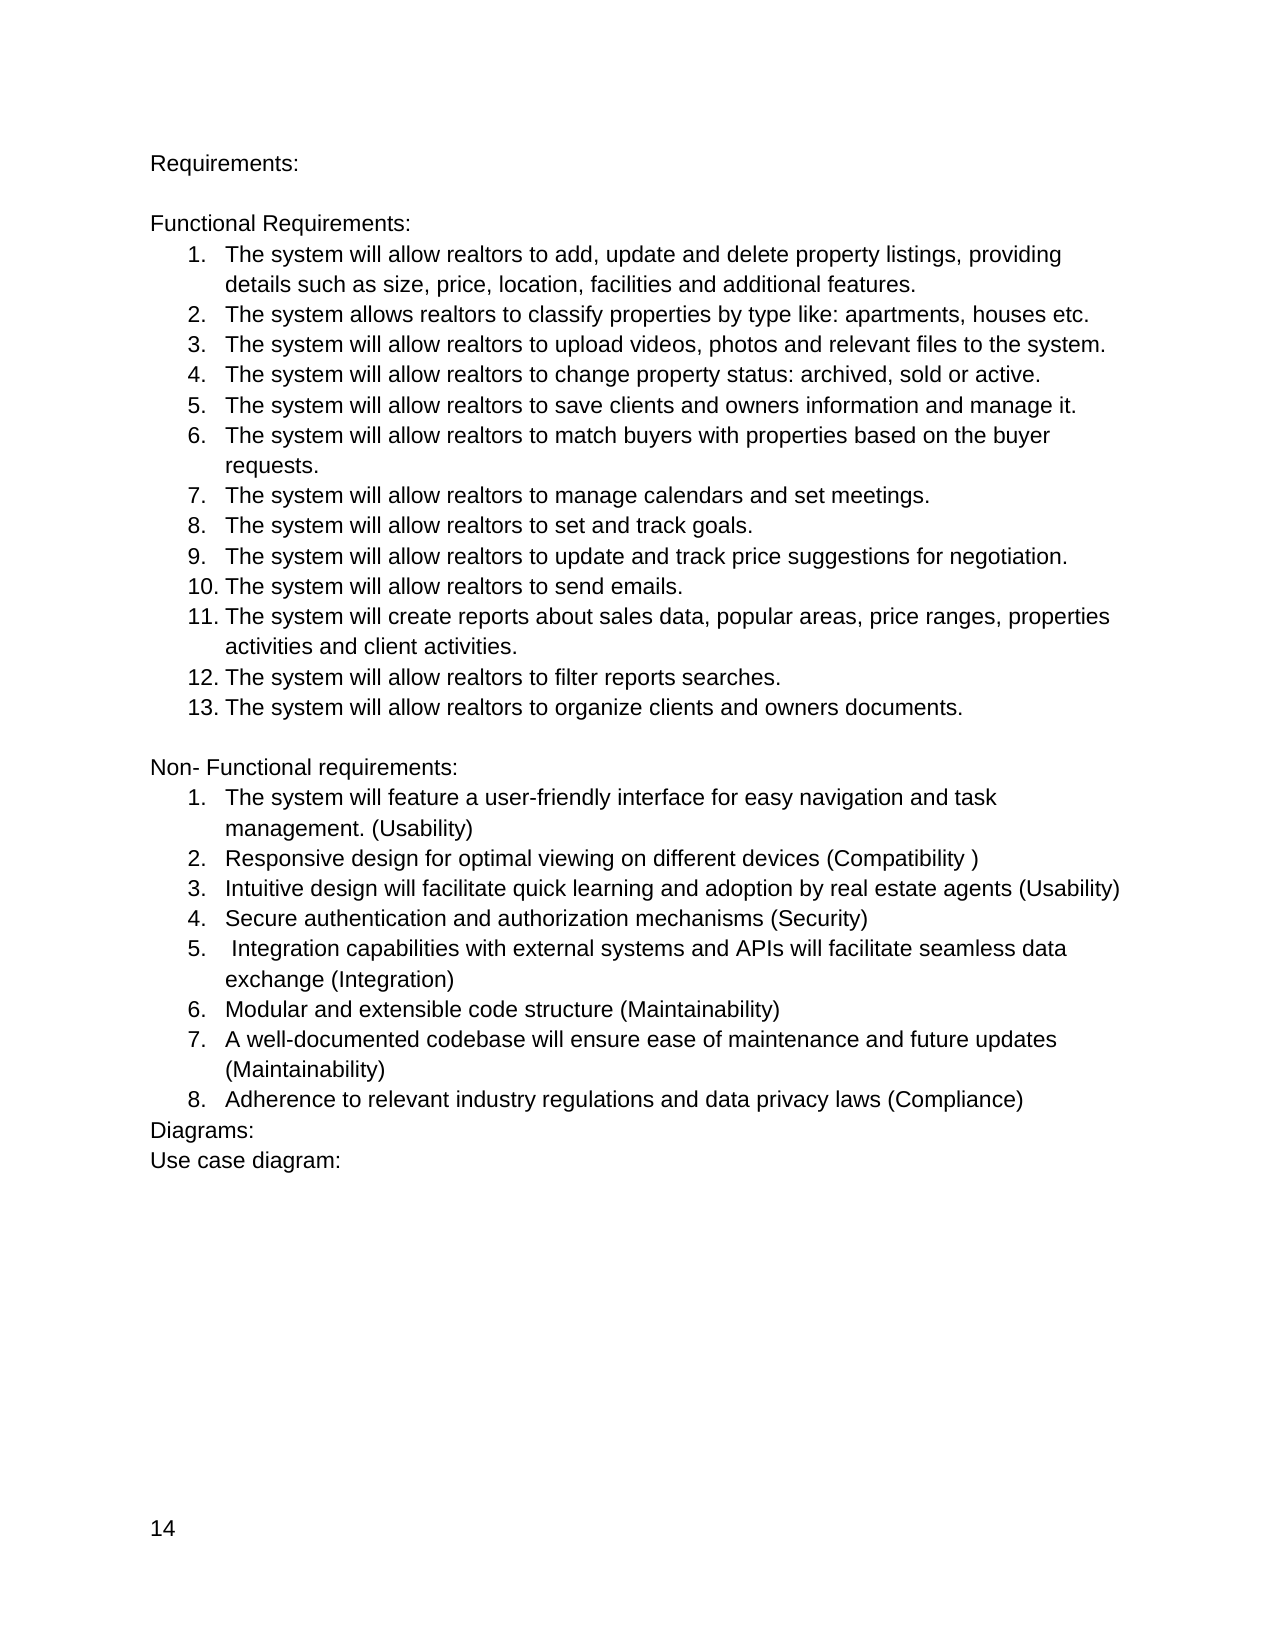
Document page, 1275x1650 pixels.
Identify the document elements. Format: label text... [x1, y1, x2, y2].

list The system will allow realtors to filter reports searches. [187, 663, 1125, 690]
text Functional Requirements: [150, 210, 1125, 237]
list The system will allow realtors to add, update and delete property listings, providing details such as size, price, location, facilities and additional features. [187, 241, 1125, 297]
list The system allows realtors to classify properties by type like: apartments, houses etc. [187, 301, 1125, 327]
list A well-documented codebase will ensure ease of maintenance and future updates (Maintainability) [187, 1026, 1125, 1083]
list Modular and extensible code structure (Maintainability) [187, 996, 1125, 1022]
list The system will allow realtors to change property status: archived, sold or active. [187, 361, 1125, 388]
list The system will allow realtors to set and track goals. [187, 512, 1125, 539]
list The system will allow realtors to manage calendars and set meetings. [187, 482, 1125, 509]
list Adherence to relevant industry regulations and data privacy laws (Compliance) [187, 1086, 1125, 1113]
list The system will allow realtors to save clients and owners information and manage it. [187, 392, 1125, 418]
list The system will create reports about sales data, popular areas, price ranges, properties activities and client activities. [187, 603, 1125, 660]
text Requirements: [150, 150, 1125, 176]
list Integration capabilities with external systems and APIs will facilitate seamless data exchange (Integration) [187, 935, 1125, 992]
list Secure authentication and authorization mechanisms (Security) [187, 905, 1125, 932]
list The system will allow realtors to send emails. [187, 573, 1125, 599]
text Use case diagram: [150, 1147, 1125, 1173]
list The system will feature a user-friendly interface for easy navigation and task management. (Usability) [187, 784, 1125, 841]
list The system will allow realtors to organize clients and owners documents. [187, 694, 1125, 720]
list The system will allow realtors to upload videos, photos and relevant files to the system. [187, 331, 1125, 358]
text Diagrams: [150, 1117, 1125, 1143]
list The system will allow realtors to update and track price suggestions for negotiation. [187, 543, 1125, 569]
list The system will allow realtors to match buyers with properties based on the buyer requests. [187, 422, 1125, 478]
list Responsive design for optimal viewing on different devices (Compatibility ) [187, 845, 1125, 871]
list Intuitive design will facilitate quick learning and adoption by real estate agents (Usability) [187, 875, 1125, 901]
text Non- Functional requirements: [150, 754, 1125, 781]
